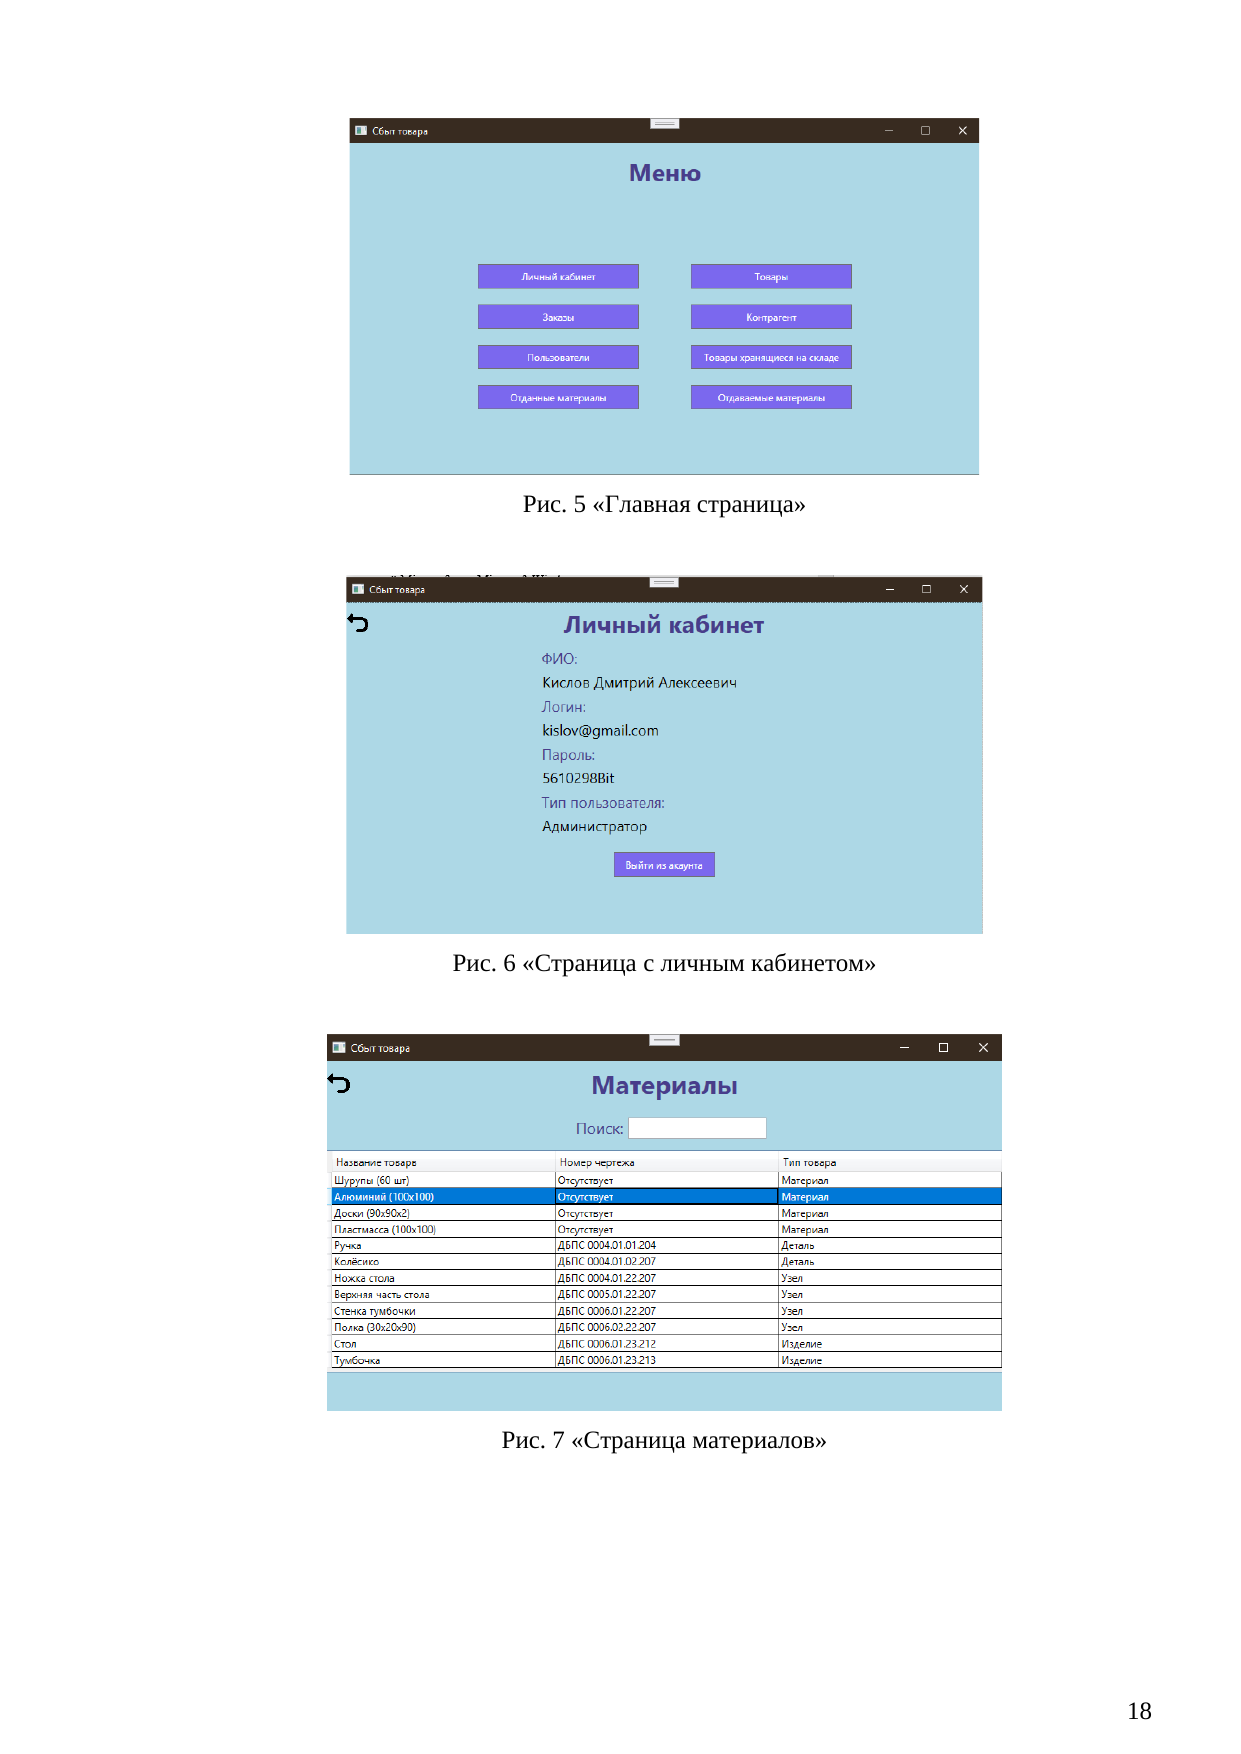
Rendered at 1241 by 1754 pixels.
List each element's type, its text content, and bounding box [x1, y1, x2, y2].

text Рис. 6 «Страница c личным кабинетом» [177, 948, 1152, 977]
picture [327, 1034, 1002, 1411]
picture [346, 575, 983, 934]
text Рис. 7 «Страница материалов» [177, 1425, 1152, 1454]
picture [349, 118, 980, 475]
text Рис. 5 «Главная страница» [177, 489, 1152, 518]
